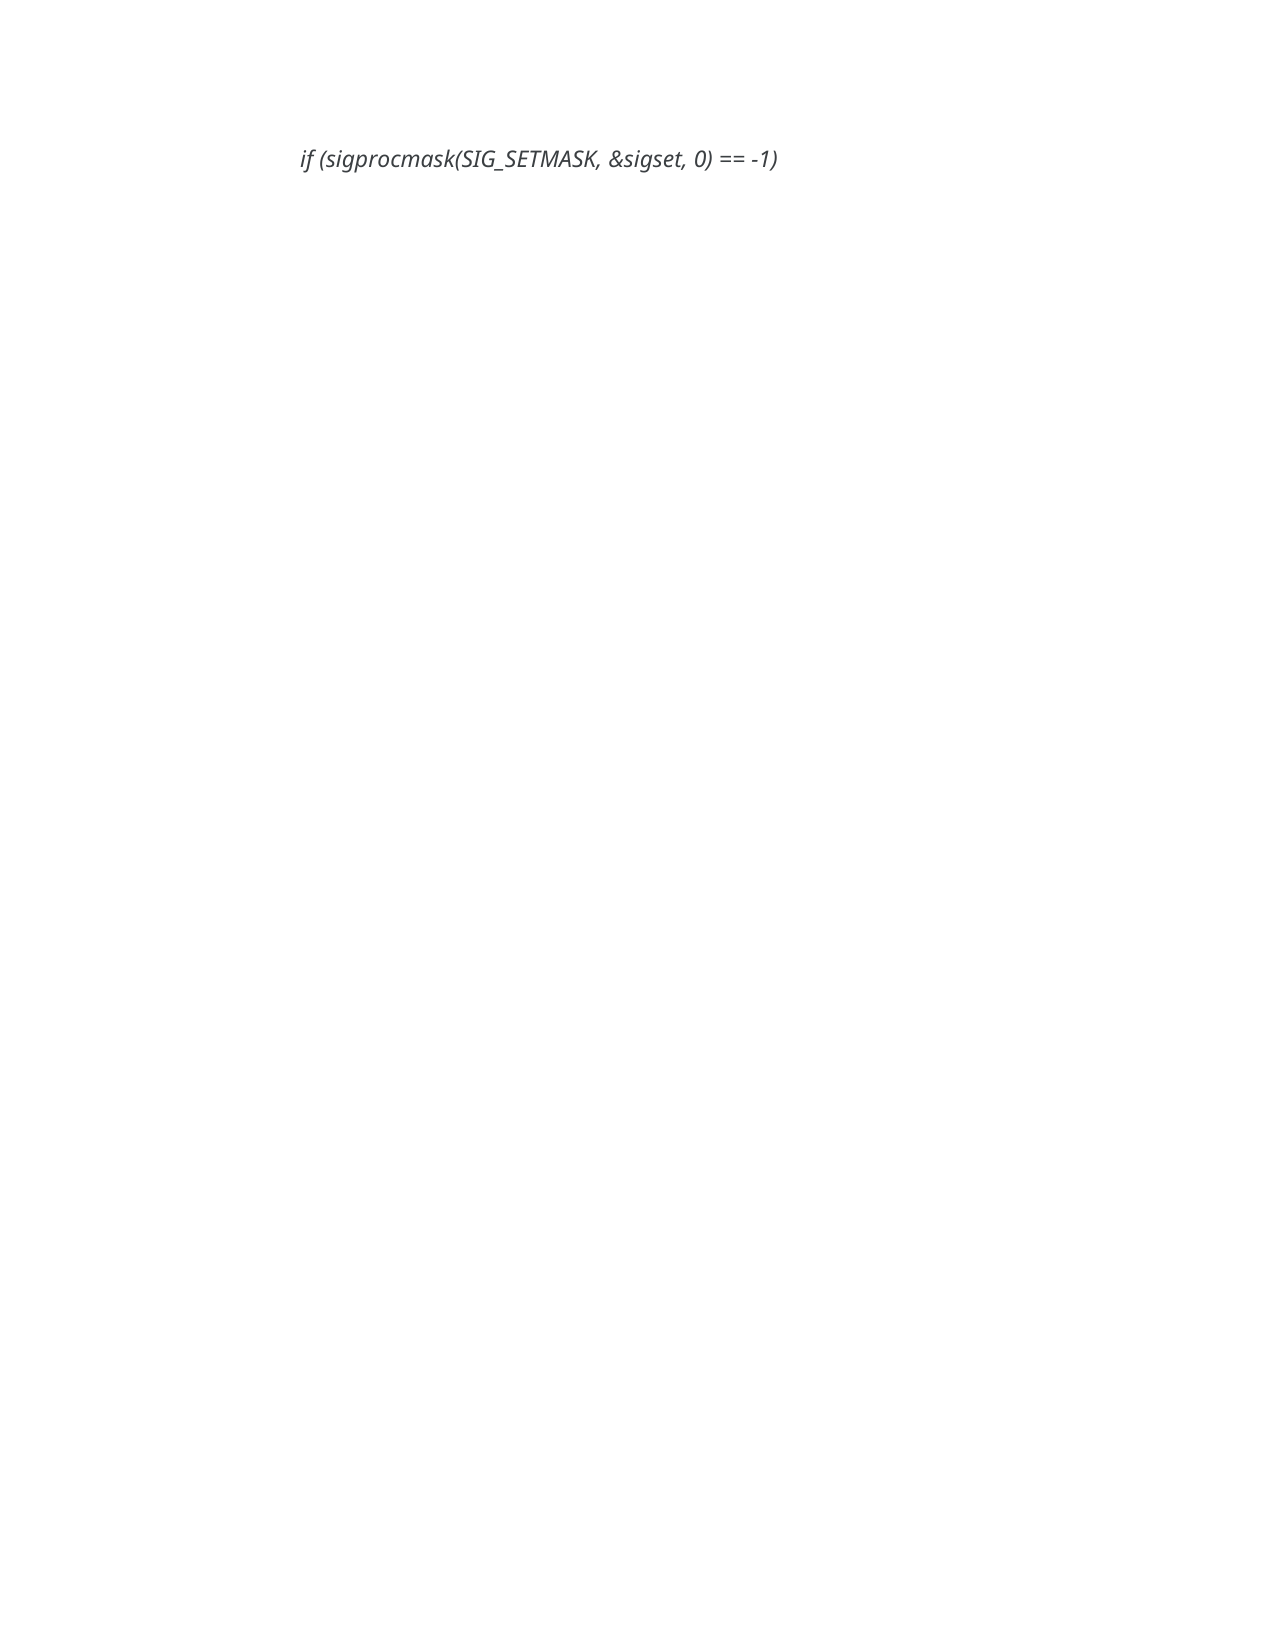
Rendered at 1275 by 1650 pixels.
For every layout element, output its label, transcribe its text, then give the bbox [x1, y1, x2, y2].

text if (sigprocmask(SIG_SETMASK, &sigset, 0) == -1) [300, 146, 1275, 173]
